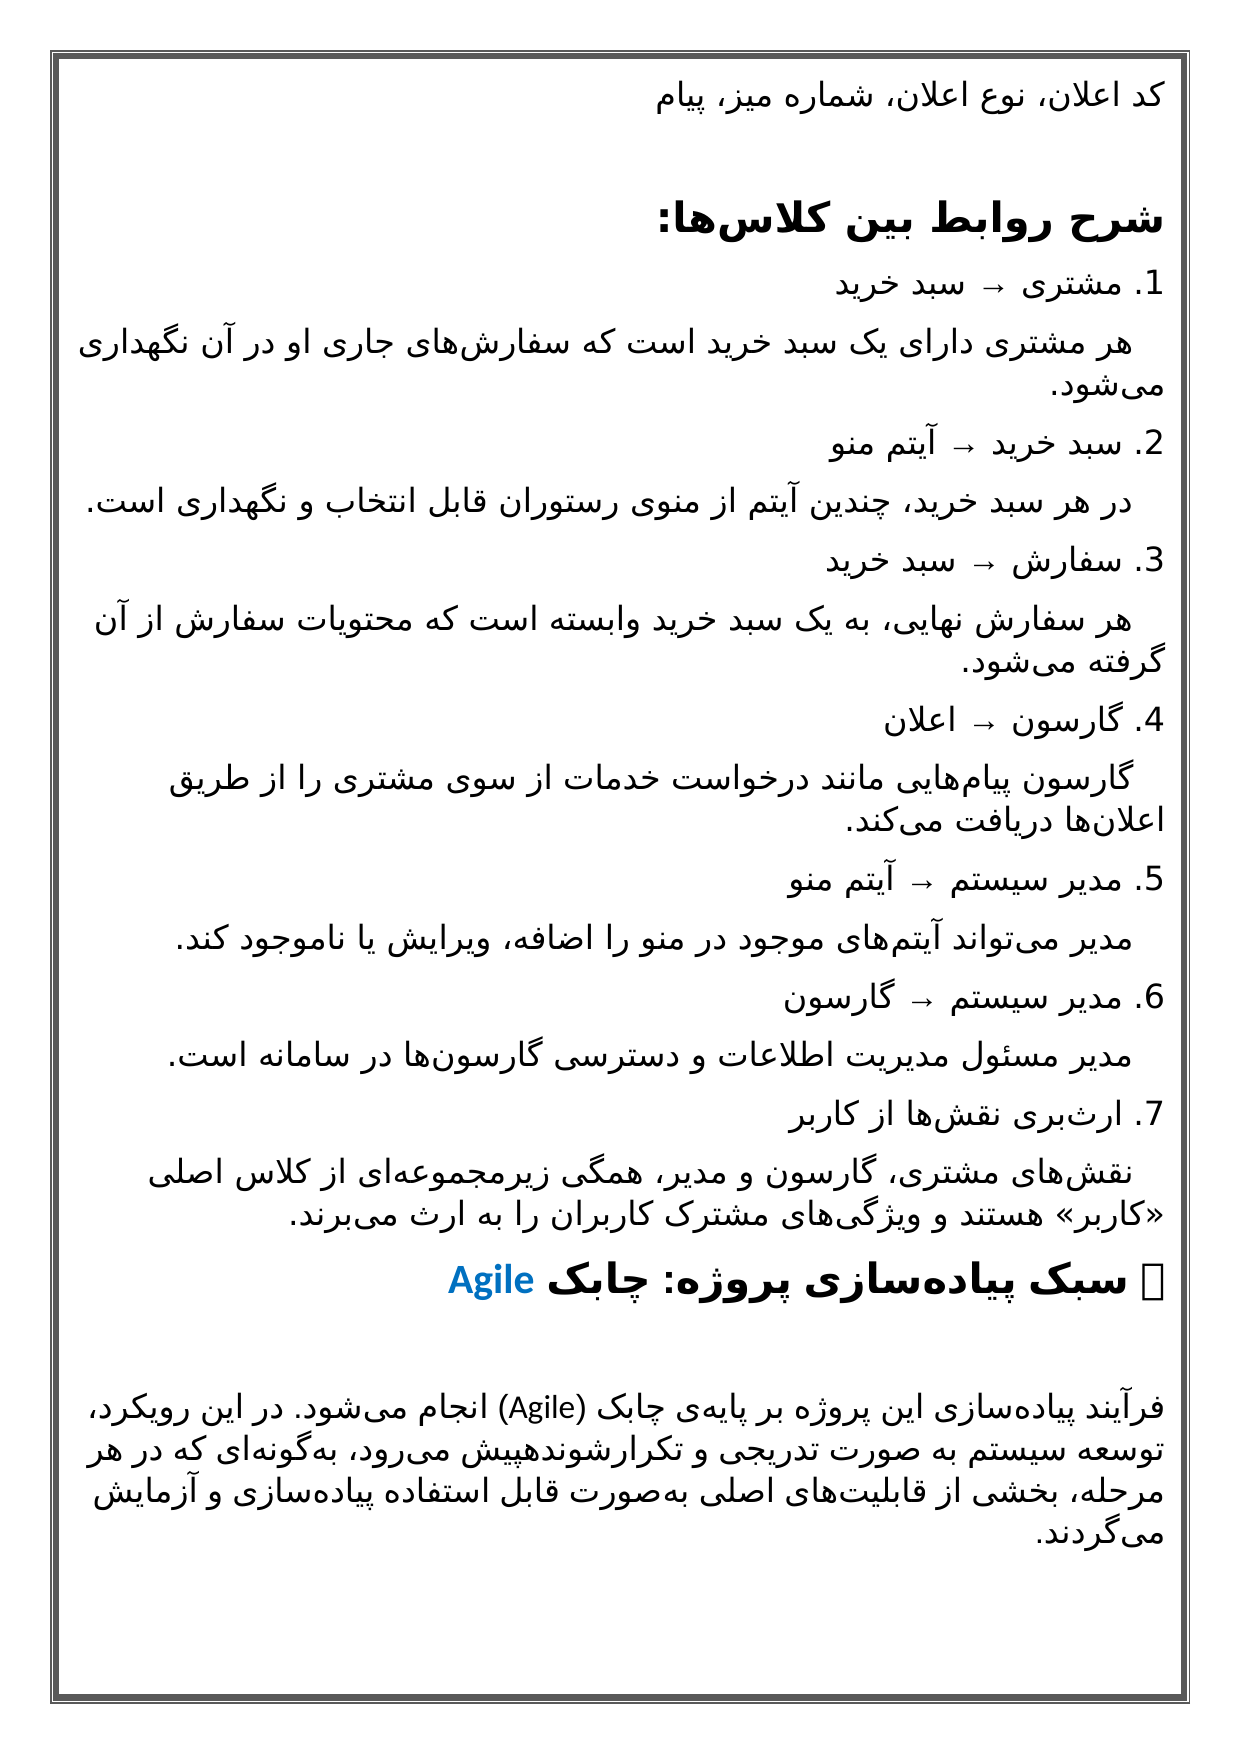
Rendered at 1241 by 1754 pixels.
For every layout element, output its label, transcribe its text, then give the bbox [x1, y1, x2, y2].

text هر مشتری دارای یک سبد خرید است که سفارش‌های جاری او در آن نگهداری می‌شود. [75, 322, 1165, 403]
text مدیر می‌تواند آیتم‌های موجود در منو را اضافه، ویرایش یا ناموجود کند. [75, 918, 1165, 957]
text هر سفارش نهایی، به یک سبد خرید وابسته است که محتویات سفارش از آن گرفته می‌شود. [75, 599, 1165, 680]
text 4. گارسون → اعلان [75, 700, 1165, 739]
text 1. مشتری → سبد خرید [75, 263, 1165, 302]
text کد اعلان، نوع اعلان، شماره میز، پیام [75, 75, 1165, 114]
text 2. سبد خرید → آیتم منو [75, 423, 1165, 462]
text فرآیند پیاده‌سازی این پروژه بر پایه‌ی چابک (Agile) انجام می‌شود. در این رویکرد، توسعه سیستم به صورت تدریجی و تکرارشوندهپیش می‌رود، به‌گونه‌ای که در هر مرحله، بخشی از قابلیت‌های اصلی به‌صورت قابل استفاده پیاده‌سازی و آزمایش می‌گردند. [75, 1386, 1165, 1551]
text گارسون پیام‌هایی مانند درخواست خدمات از سوی مشتری را از طریق اعلان‌ها دریافت می‌کند. [75, 759, 1165, 839]
text 6. مدیر سیستم → گارسون [75, 977, 1165, 1016]
text در هر سبد خرید، چندین آیتم از منوی رستوران قابل انتخاب و نگهداری است. [75, 482, 1165, 521]
text سبک پیاده‌سازی پروژه: چابک Agile [75, 1253, 1165, 1304]
text نقش‌های مشتری، گارسون و مدیر، همگی زیرمجموعه‌ای از کلاس اصلی «کاربر» هستند و ویژگی‌های مشترک کاربران را به ارث می‌برند. [75, 1153, 1165, 1234]
text شرح روابط بین کلاس‌ها: [75, 194, 1165, 243]
text 3. سفارش → سبد خرید [75, 540, 1165, 579]
text 7. ارث‌بری نقش‌ها از کاربر [75, 1094, 1165, 1133]
text 5. مدیر سیستم → آیتم منو [75, 859, 1165, 898]
text مدیر مسئول مدیریت اطلاعات و دسترسی گارسون‌ها در سامانه است. [75, 1036, 1165, 1075]
